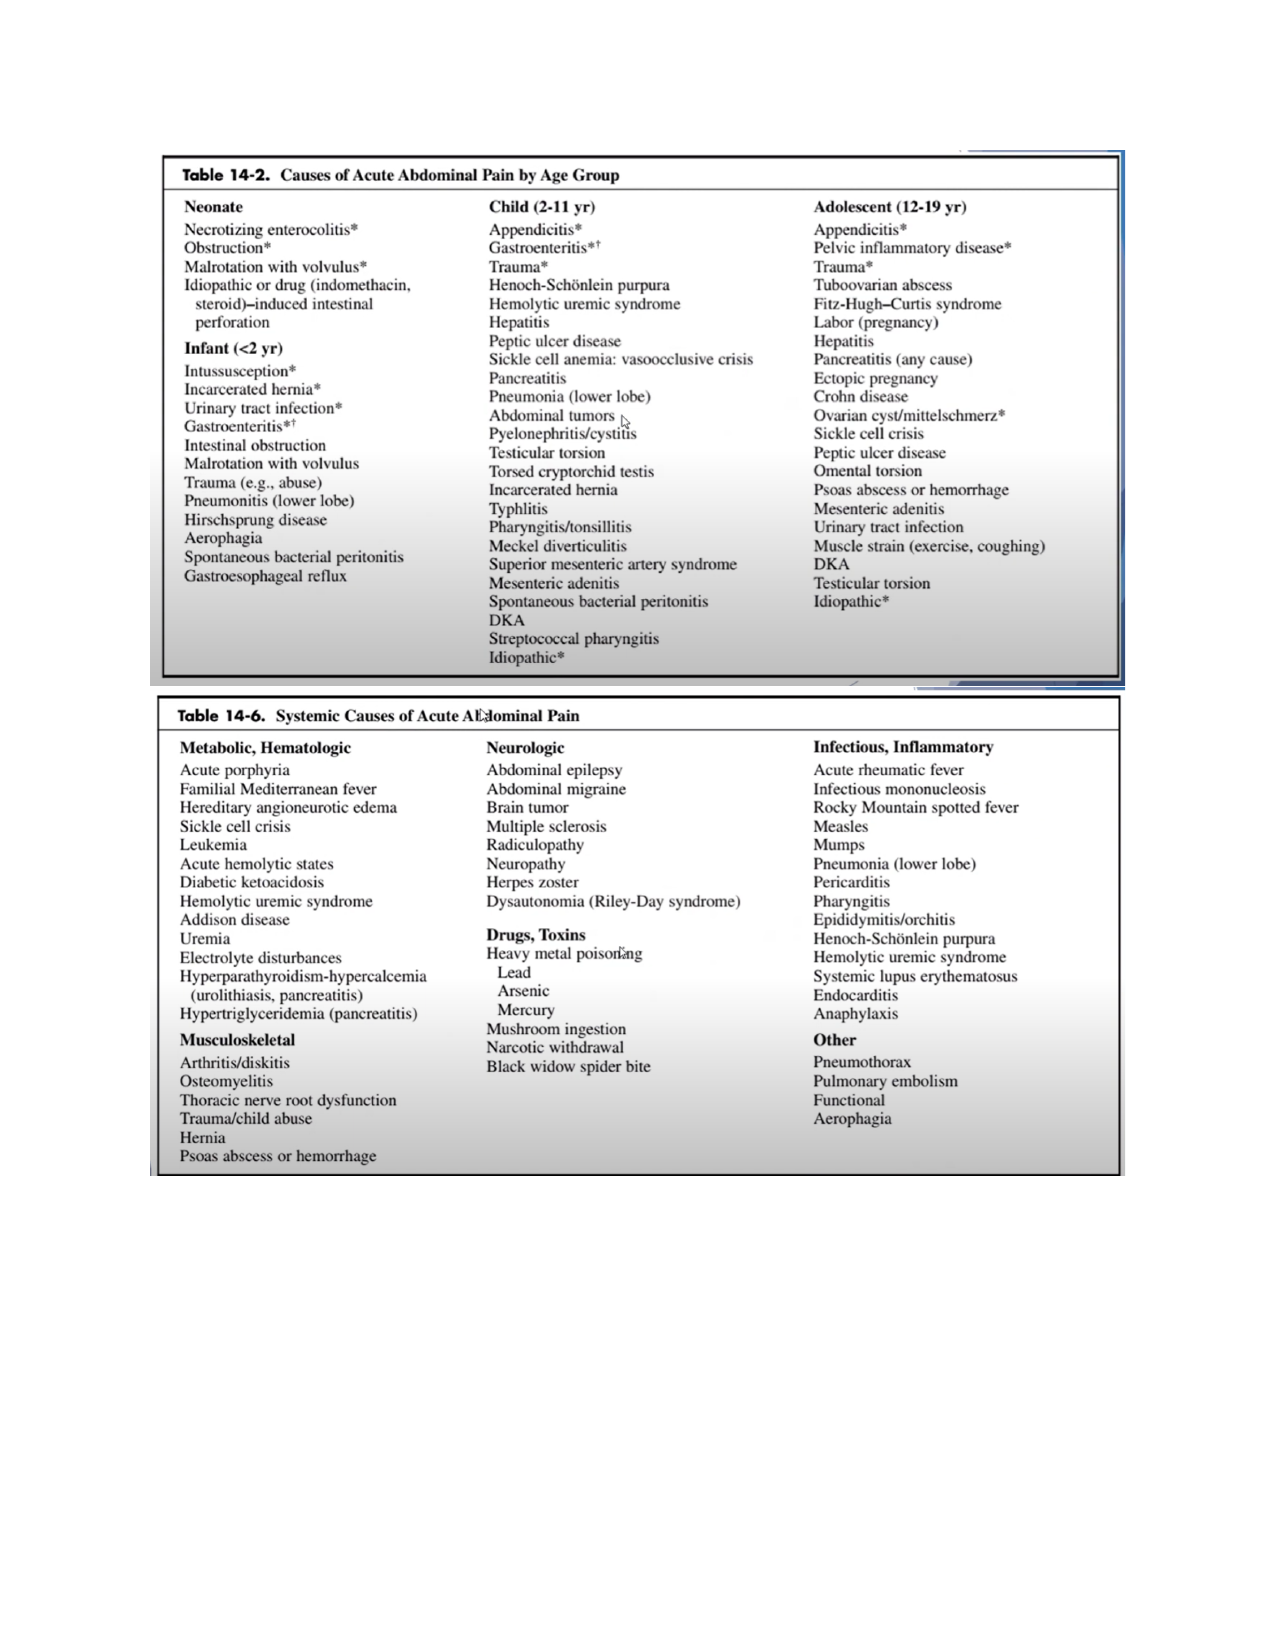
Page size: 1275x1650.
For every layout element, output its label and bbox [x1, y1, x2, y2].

picture [150, 687, 1125, 1176]
picture [150, 150, 1125, 686]
